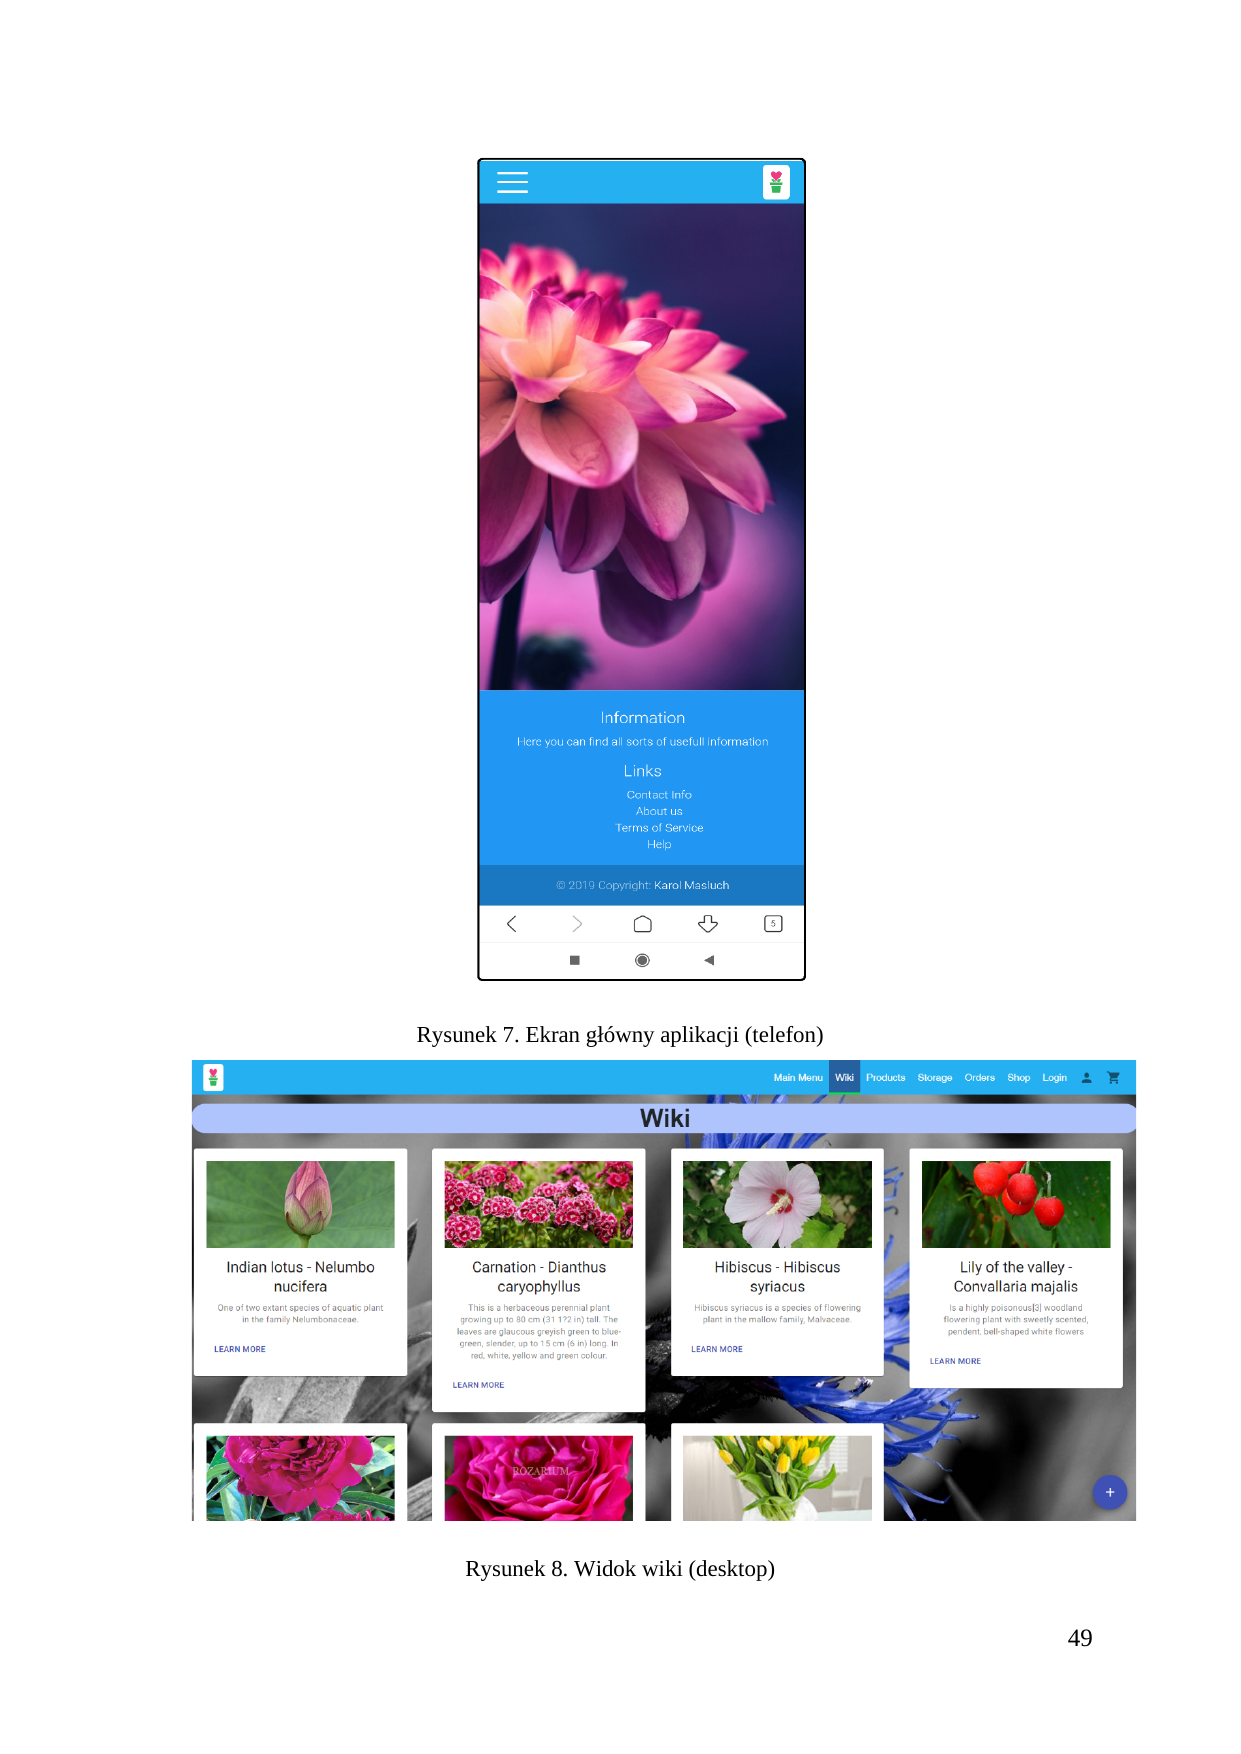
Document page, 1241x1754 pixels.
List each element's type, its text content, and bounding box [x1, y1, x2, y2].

picture [469, 147, 816, 987]
picture [191, 1060, 1137, 1521]
text Rysunek 7. Ekran główny aplikacji (telefon) [148, 1021, 1093, 1048]
text Rysunek 8. Widok wiki (desktop) [148, 1555, 1093, 1582]
